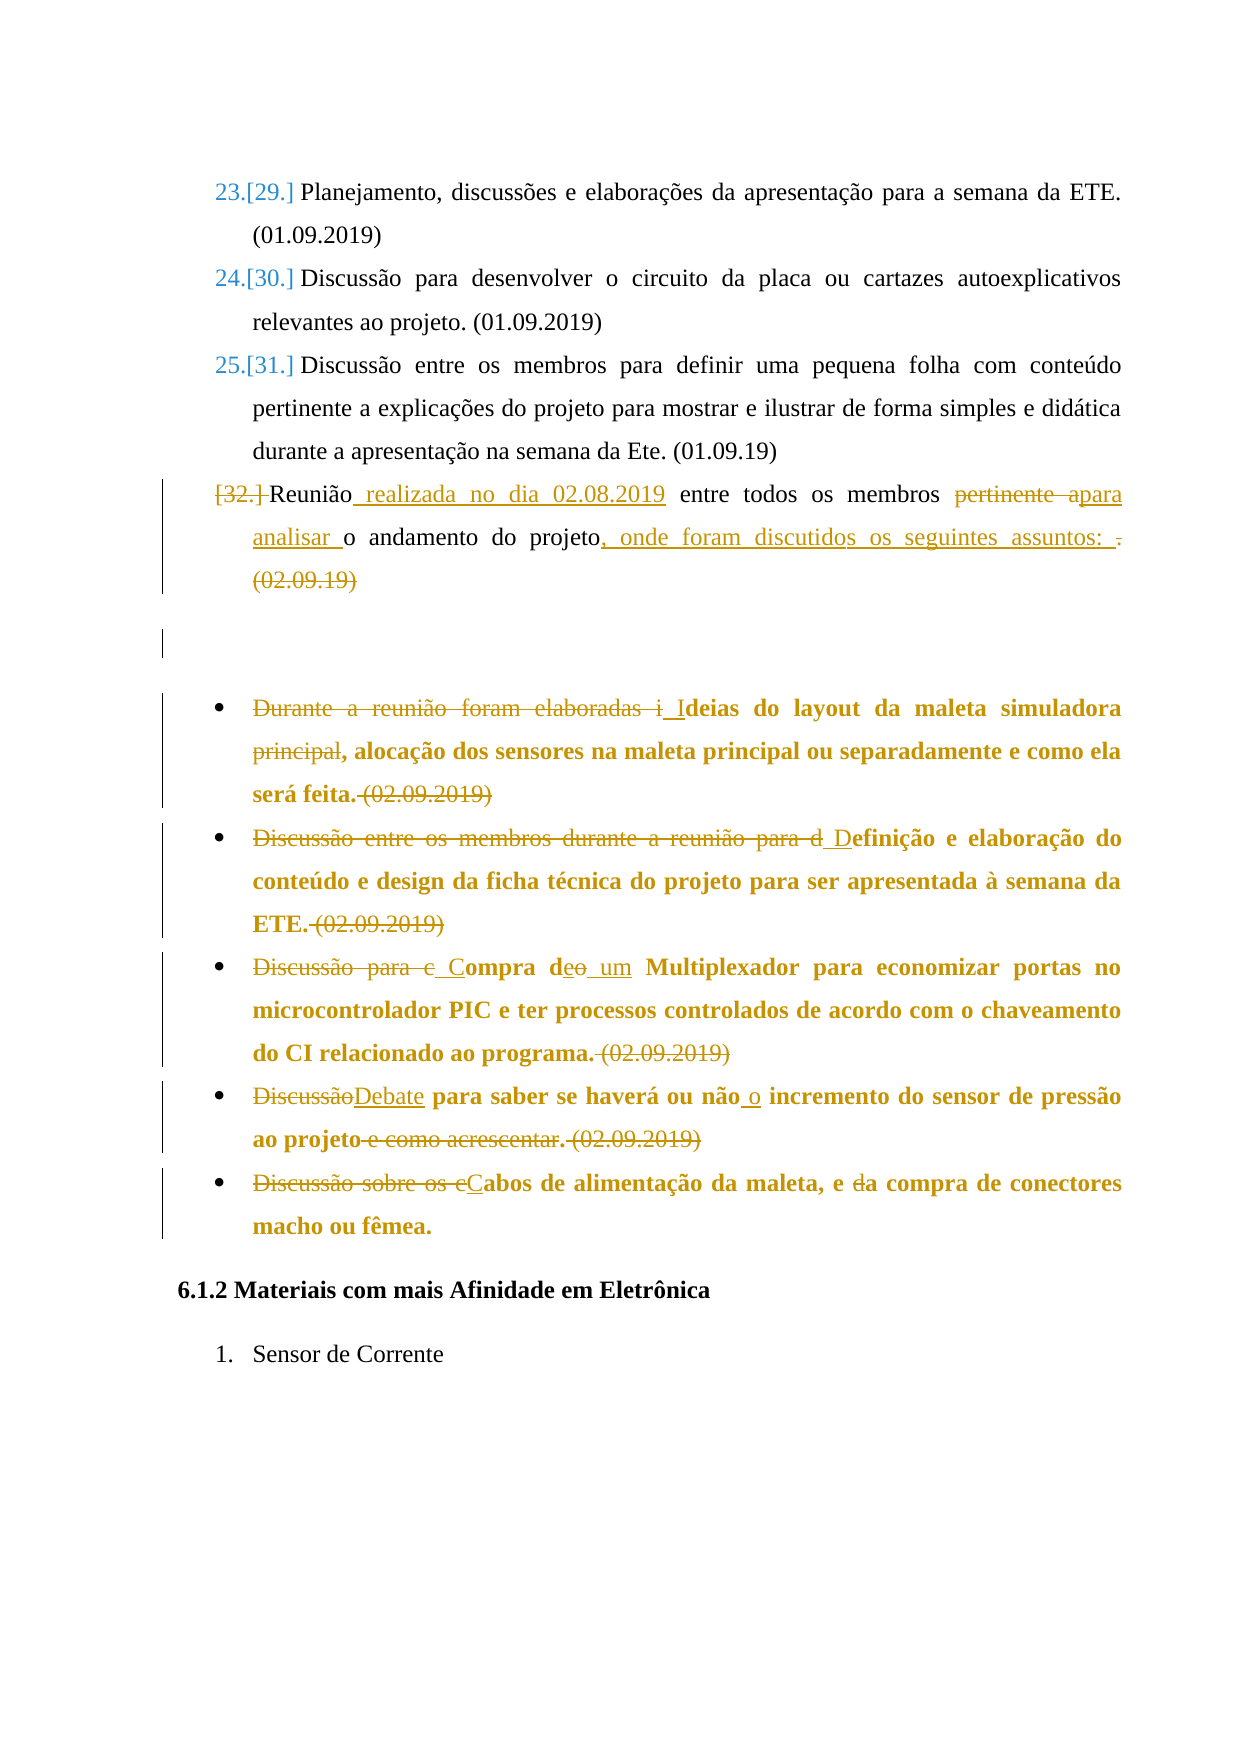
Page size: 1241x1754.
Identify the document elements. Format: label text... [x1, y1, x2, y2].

list Reunião entre todos os membros o andamento do projeto [215, 479, 1122, 594]
list Discussão para desenvolver o circuito da placa ou cartazes autoexplicativos relevantes ao projeto. (01.09.2019) [215, 263, 1122, 335]
list efinição e elaboração do conteúdo e design da ficha técnica do projeto para ser apresentada à semana da ETE. [215, 823, 1122, 938]
list Discussão entre os membros para definir uma pequena folha com conteúdo pertinente a explicações do projeto para mostrar e ilustrar de forma simples e didática durante a apresentação na semana da Ete. (01.09.19) [215, 350, 1122, 465]
list abos de alimentação da maleta, e a compra de conectores macho ou fêmea. [215, 1168, 1122, 1239]
list para saber se haverá ou não incremento do sensor de pressão ao projeto. [215, 1081, 1122, 1153]
text 6.1.2 Materiais com mais Afinidade em Eletrônica [177, 1275, 1122, 1303]
list Sensor de Corrente [215, 1339, 1122, 1367]
list deias do layout da maleta simuladora , alocação dos sensores na maleta principal ou separadamente e como ela será feita. [215, 693, 1122, 808]
list ompra d Multiplexador para economizar portas no microcontrolador PIC e ter processos controlados de acordo com o chaveamento do CI relacionado ao programa. [215, 952, 1122, 1067]
list Planejamento, discussões e elaborações da apresentação para a semana da ETE. (01.09.2019) [215, 177, 1122, 249]
